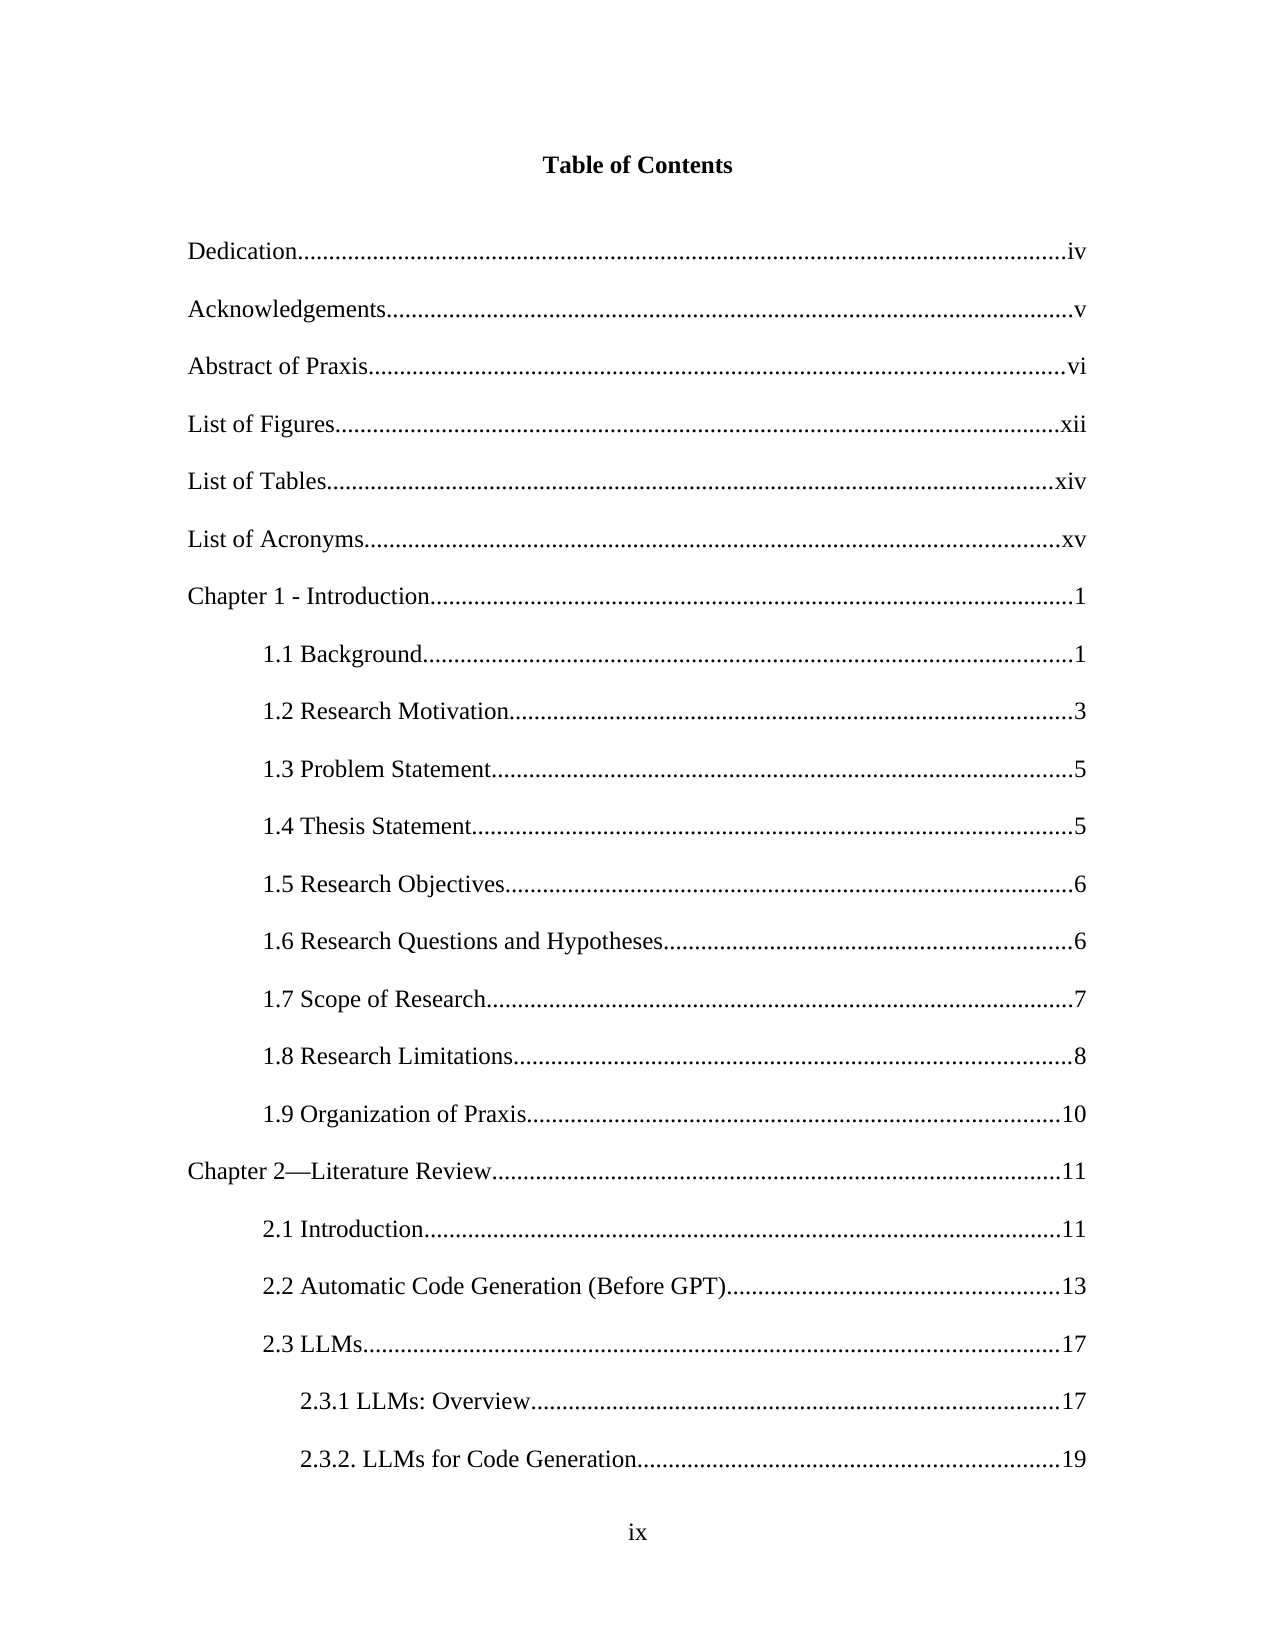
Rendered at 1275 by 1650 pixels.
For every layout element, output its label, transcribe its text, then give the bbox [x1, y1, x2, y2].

text 2.3.2. LLMs for Code Generation 19 [300, 1444, 1087, 1472]
text 1.7 Scope of Research 7 [262, 984, 1087, 1012]
text Abstract of Praxis vi [187, 351, 1087, 380]
text 2.1 Introduction 11 [262, 1214, 1087, 1242]
text 2.3.1 LLMs: Overview 17 [300, 1386, 1087, 1415]
text 1.8 Research Limitations 8 [262, 1041, 1087, 1070]
text 1.9 Organization of Praxis 10 [262, 1099, 1087, 1127]
text List of Figures xii [187, 409, 1087, 437]
text Chapter 2—Literature Review 11 [187, 1156, 1087, 1185]
text 1.1 Background 1 [262, 639, 1087, 667]
text 1.2 Research Motivation 3 [262, 696, 1087, 725]
text 2.2 Automatic Code Generation (Before GPT) 13 [262, 1271, 1087, 1300]
text 1.3 Problem Statement 5 [262, 754, 1087, 782]
text 1.4 Thesis Statement 5 [262, 811, 1087, 840]
text Acknowledgements v [187, 294, 1087, 322]
text List of Acronyms xv [187, 524, 1087, 552]
text Table of Contents [187, 150, 1087, 179]
text List of Tables xiv [187, 466, 1087, 495]
text 2.3 LLMs 17 [262, 1329, 1087, 1357]
text Dedication iv [187, 236, 1087, 265]
text 1.6 Research Questions and Hypotheses 6 [262, 926, 1087, 955]
text Chapter 1 - Introduction 1 [187, 581, 1087, 610]
text 1.5 Research Objectives 6 [262, 869, 1087, 897]
